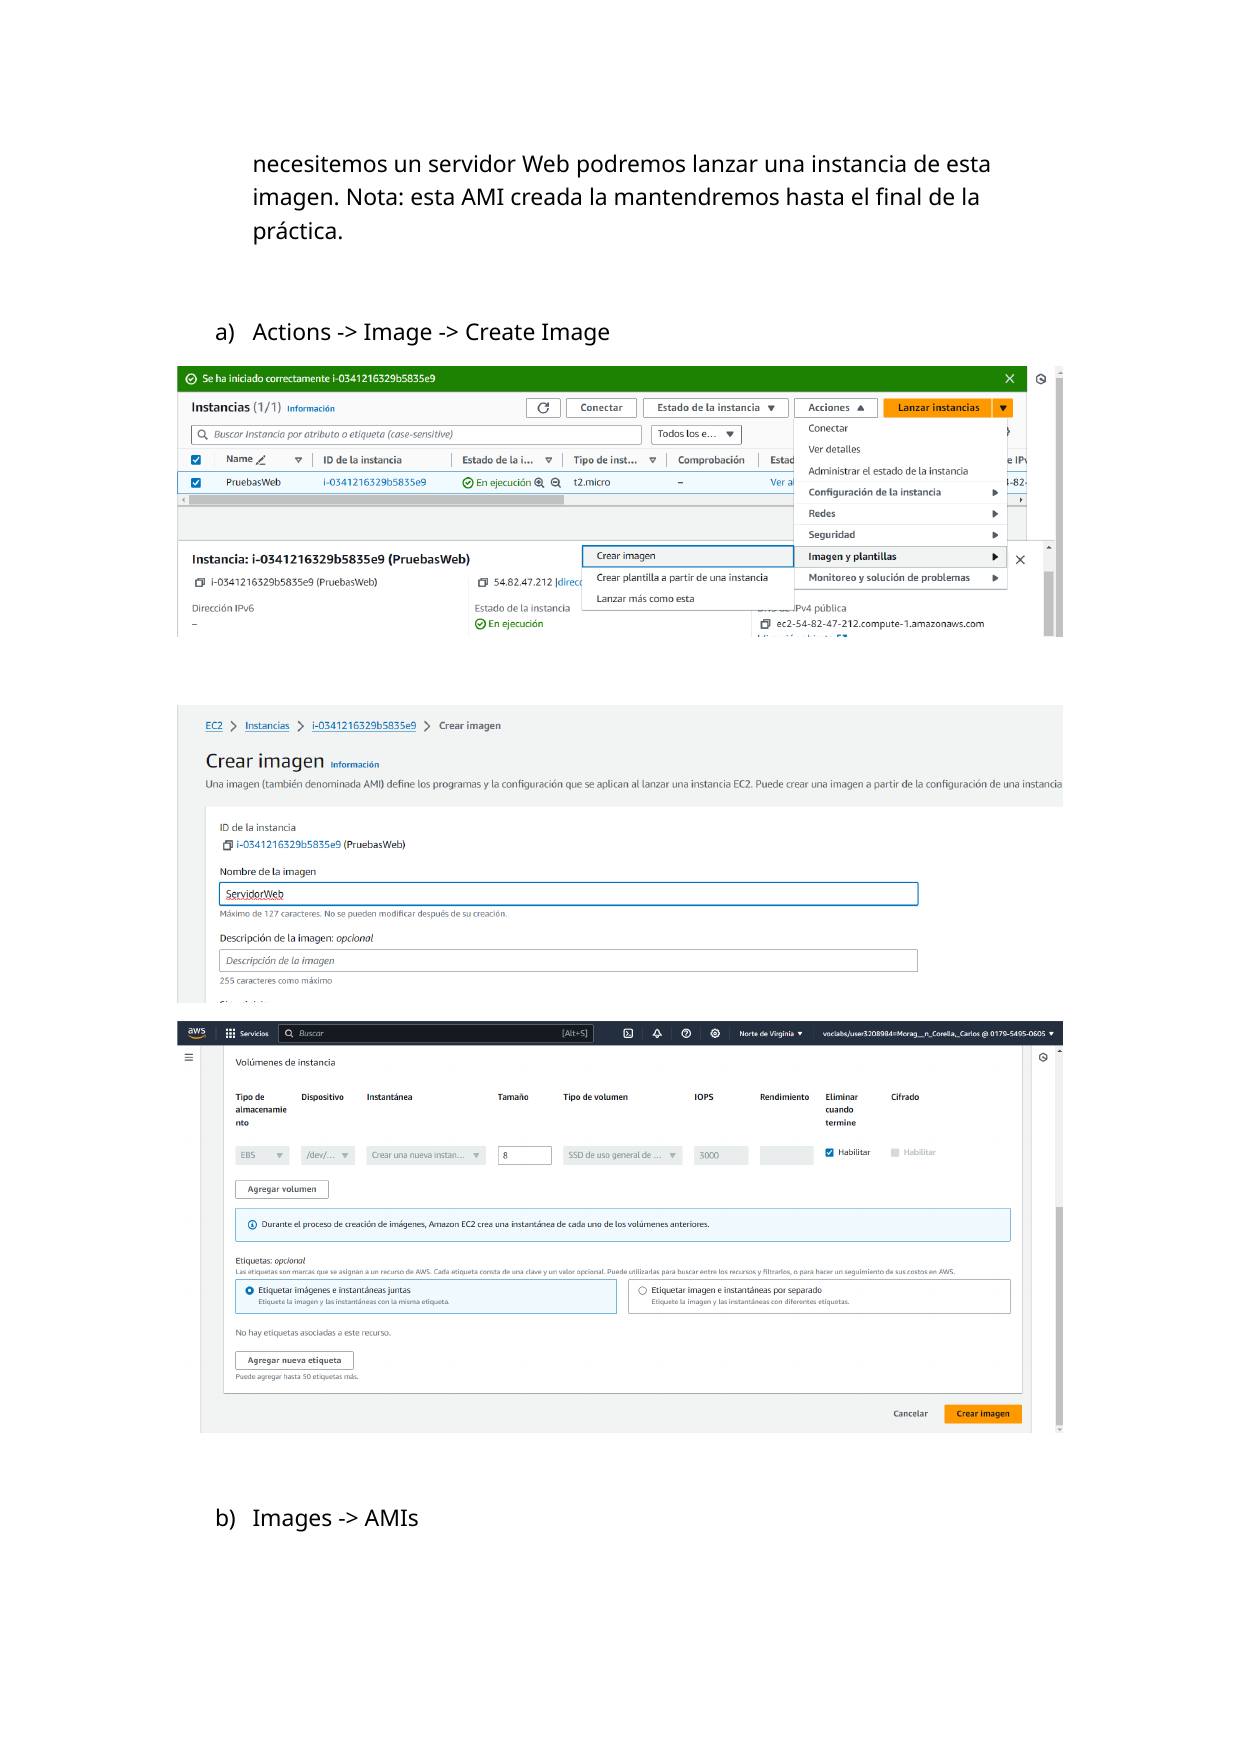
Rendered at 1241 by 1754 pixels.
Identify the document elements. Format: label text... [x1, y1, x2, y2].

picture [177, 705, 1063, 1003]
picture [177, 1021, 1063, 1433]
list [215, 148, 1063, 246]
list Images -> AMIs [215, 1502, 1063, 1533]
picture [177, 366, 1063, 637]
list Actions -> Image -> Create Image [215, 316, 1063, 347]
